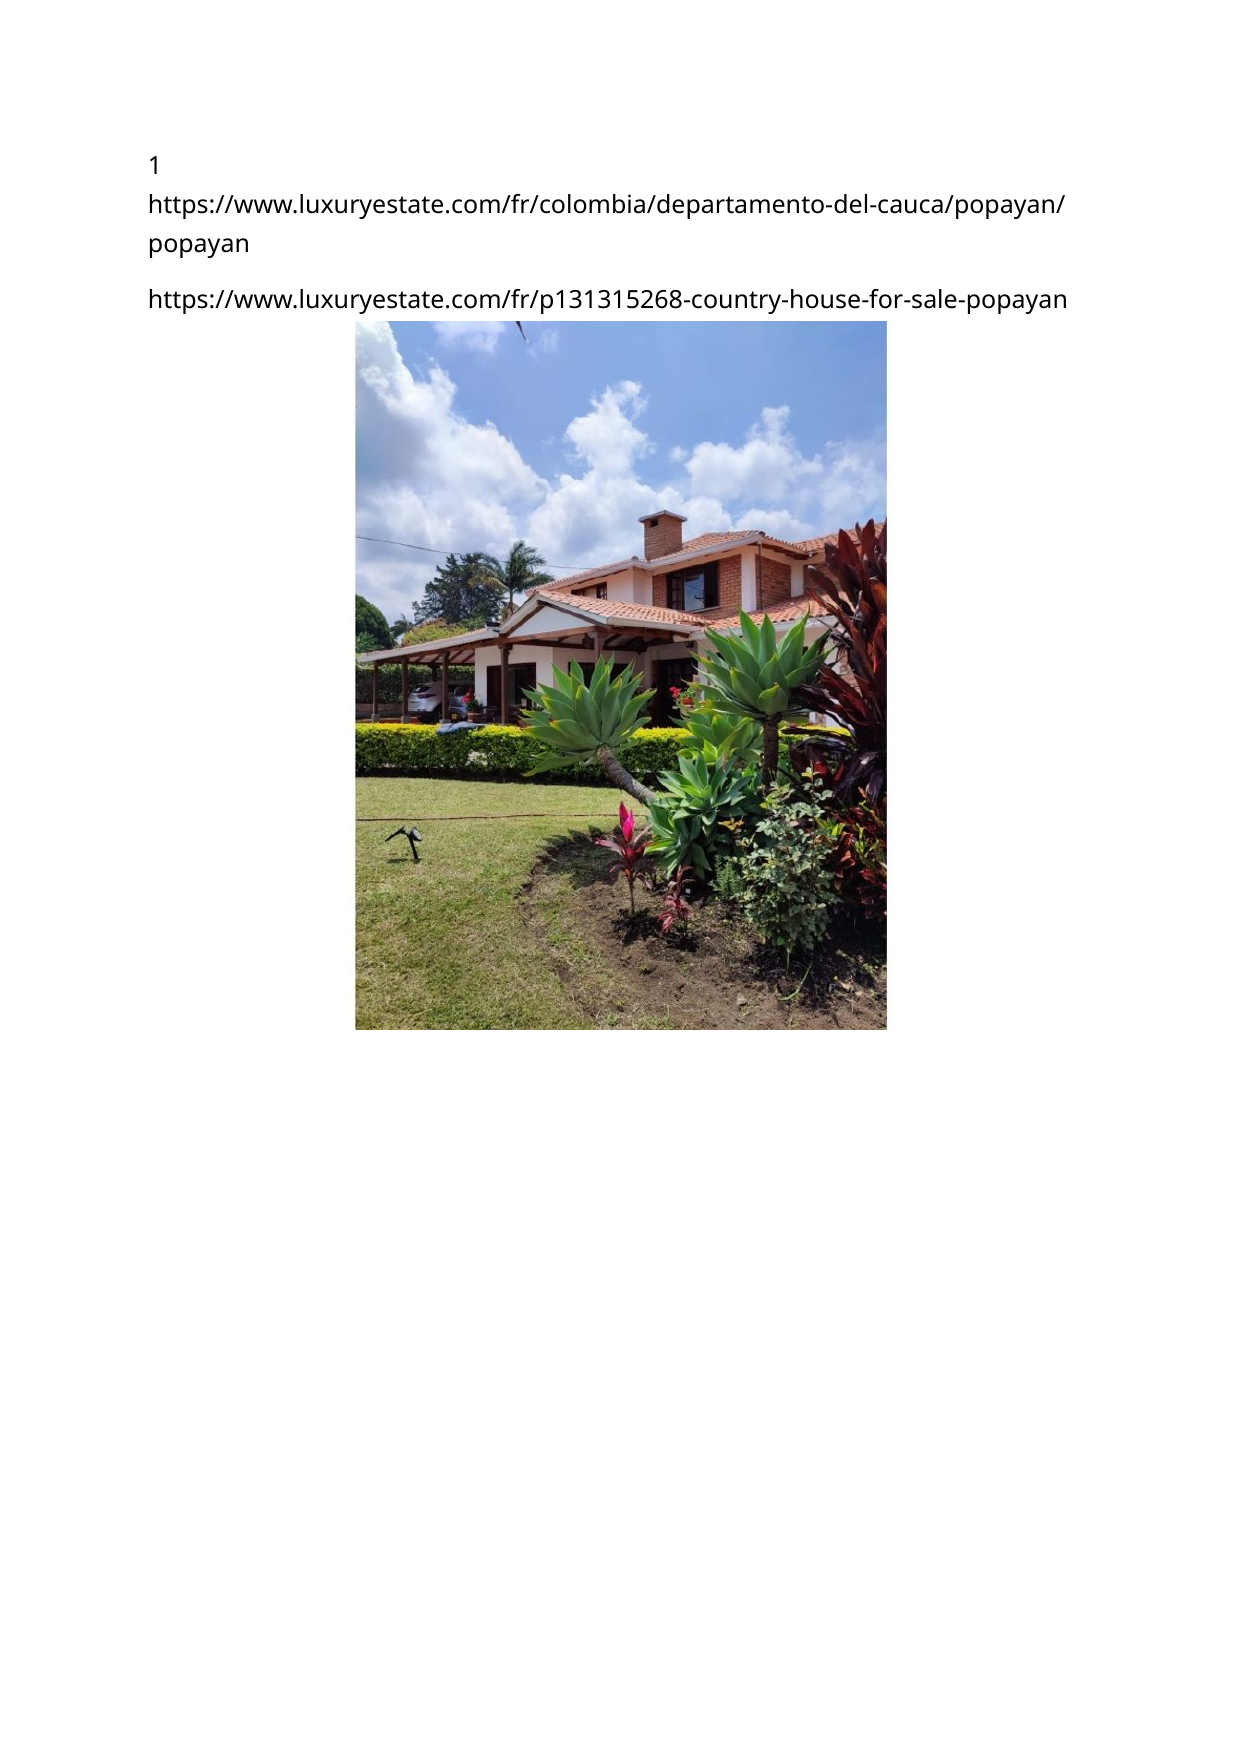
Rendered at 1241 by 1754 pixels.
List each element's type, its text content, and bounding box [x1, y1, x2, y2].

text https://www.luxuryestate.com/fr/p131315268-country-house-for-sale-popayan [148, 282, 1093, 321]
picture [147, 321, 1093, 1030]
text 1 https://www.luxuryestate.com/fr/colombia/departamento-del-cauca/popayan/popayan [148, 148, 1093, 260]
